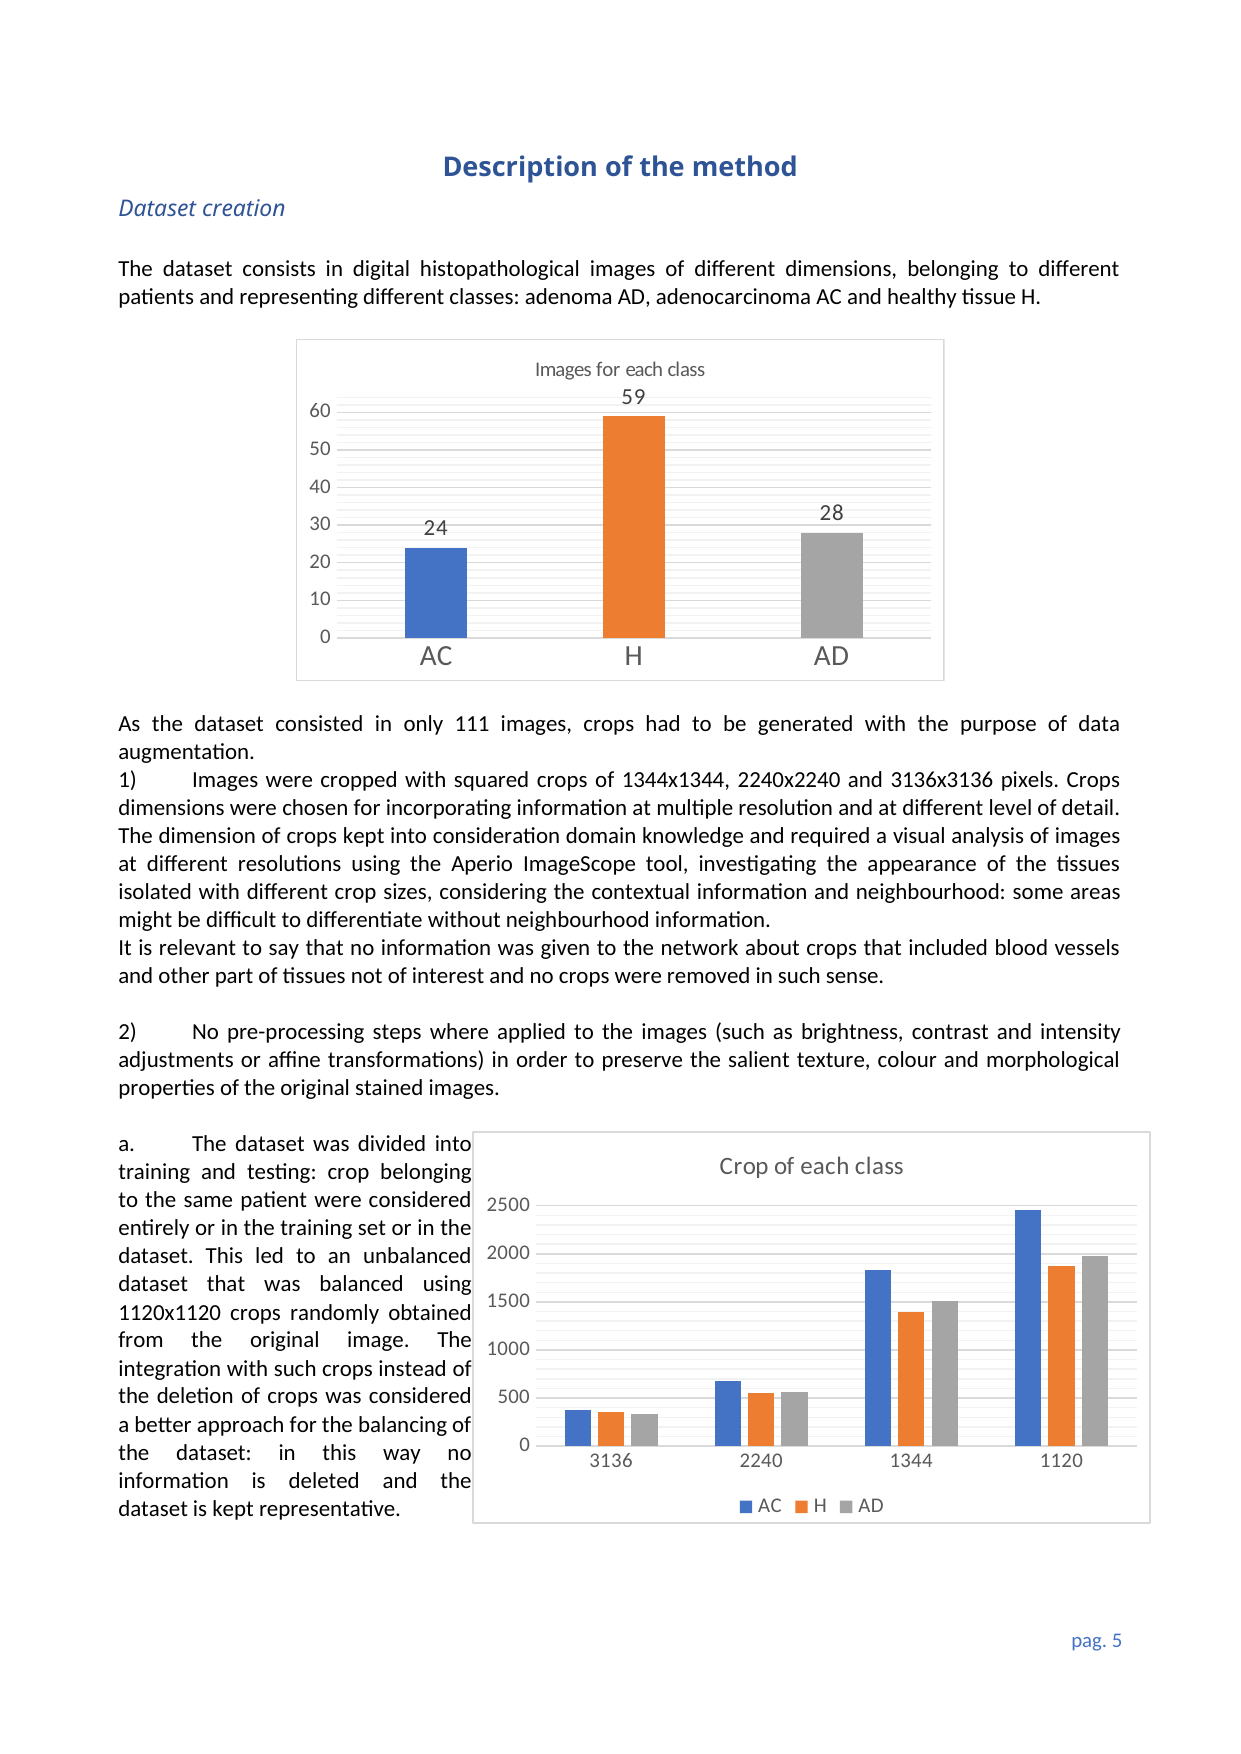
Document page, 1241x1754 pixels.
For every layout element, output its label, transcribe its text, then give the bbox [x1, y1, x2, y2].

list It is relevant to say that no information was given to the network about crops that included blood vessels and other part of tissues not of interest and no crops were removed in such sense. [118, 933, 1122, 989]
subtitle Description of the method [118, 148, 1122, 184]
list No pre-processing steps where applied to the images (such as brightness, contrast and intensity adjustments or affine transformations) in order to preserve the salient texture, colour and morphological properties of the original stained images. [118, 1017, 1122, 1101]
list The dataset consists in digital histopathological images of different dimensions, belonging to different patients and representing different classes: adenoma AD, adenocarcinoma AC and healthy tissue H. [118, 254, 1122, 311]
subtitle Dataset creation [118, 192, 1122, 223]
list As the dataset consisted in only 111 images, crops had to be generated with the purpose of data augmentation. [118, 709, 1122, 765]
list The dataset was divided into training and testing: crop belonging to the same patient were considered entirely or in the training set or in the dataset. This led to an unbalanced dataset that was balanced using 1120x1120 crops randomly obtained from the original image. The integration with such crops instead of the deletion of crops was considered a better approach for the balancing of the dataset: in this way no information is deleted and the dataset is kept representative. [118, 1129, 1122, 1522]
list Images were cropped with squared crops of 1344x1344, 2240x2240 and 3136x3136 pixels. Crops dimensions were chosen for incorporating information at multiple resolution and at different level of detail. The dimension of crops kept into consideration domain knowledge and required a visual analysis of images at different resolutions using the Aperio ImageScope tool, investigating the appearance of the tissues isolated with different crop sizes, considering the contextual information and neighbourhood: some areas might be difficult to differentiate without neighbourhood information. [118, 765, 1122, 933]
